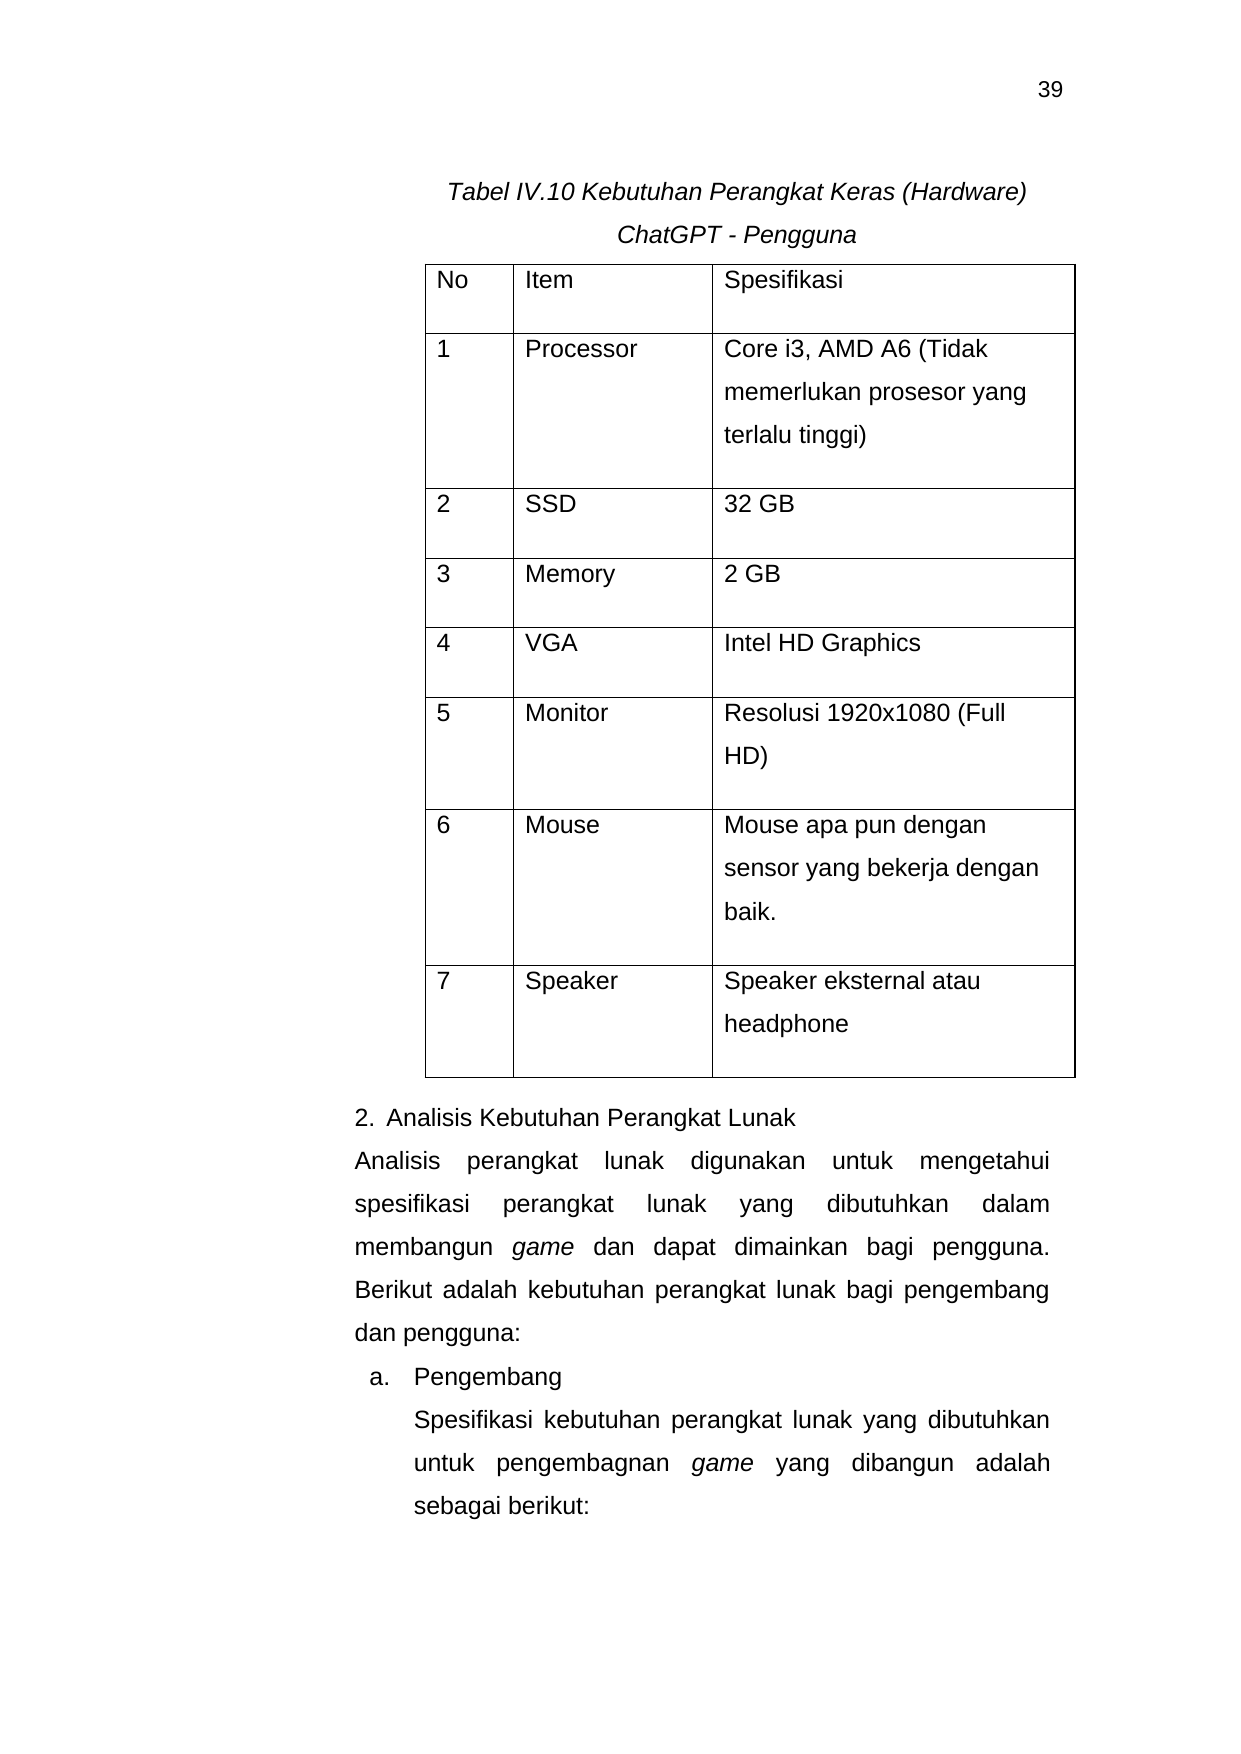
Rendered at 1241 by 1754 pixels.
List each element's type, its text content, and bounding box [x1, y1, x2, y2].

table_cell Resolusi 1920x1080 (Full HD) [713, 698, 1074, 809]
list Analisis Kebutuhan Perangkat Lunak [354, 1103, 1063, 1132]
table_cell Speaker eksternal atau headphone [713, 966, 1074, 1077]
table_cell 1 [426, 334, 513, 488]
table_cell Processor [514, 334, 712, 488]
table_cell 32 GB [713, 489, 1074, 558]
table_cell 5 [426, 698, 513, 809]
table_cell Mouse apa pun dengan sensor yang bekerja dengan baik. [713, 810, 1074, 964]
table_cell Speaker [514, 966, 712, 1077]
table_cell SSD [514, 489, 712, 558]
text Spesifikasi kebutuhan perangkat lunak yang dibutuhkan untuk pengembagnan game yang dibangun adalah sebagai berikut: [413, 1405, 1051, 1520]
text Analisis perangkat lunak digunakan untuk mengetahui spesifikasi perangkat lunak yang dibutuhkan dalam membangun game dan dapat dimainkan bagi pengguna. Berikut adalah kebutuhan perangkat lunak bagi pengembang dan pengguna: [354, 1146, 1051, 1347]
table_cell 2 [426, 489, 513, 558]
table_cell Mouse [514, 810, 712, 964]
table_cell 6 [426, 810, 513, 964]
table_cell VGA [514, 628, 712, 697]
table_header No [426, 265, 513, 333]
list Pengembang [369, 1362, 1051, 1390]
table_cell 7 [426, 966, 513, 1077]
table_cell Monitor [514, 698, 712, 809]
table_header Item [514, 265, 712, 333]
table_cell Memory [514, 559, 712, 627]
table_cell Intel HD Graphics [713, 628, 1074, 697]
text Tabel IV.10 Kebutuhan Perangkat Keras (Hardware) ChatGPT - Pengguna [413, 177, 1063, 249]
table_cell 3 [426, 559, 513, 627]
table_cell 4 [426, 628, 513, 697]
table_cell Core i3, AMD A6 (Tidak memerlukan prosesor yang terlalu tinggi) [713, 334, 1074, 488]
table_header Spesifikasi [713, 265, 1074, 333]
table_cell 2 GB [713, 559, 1074, 627]
